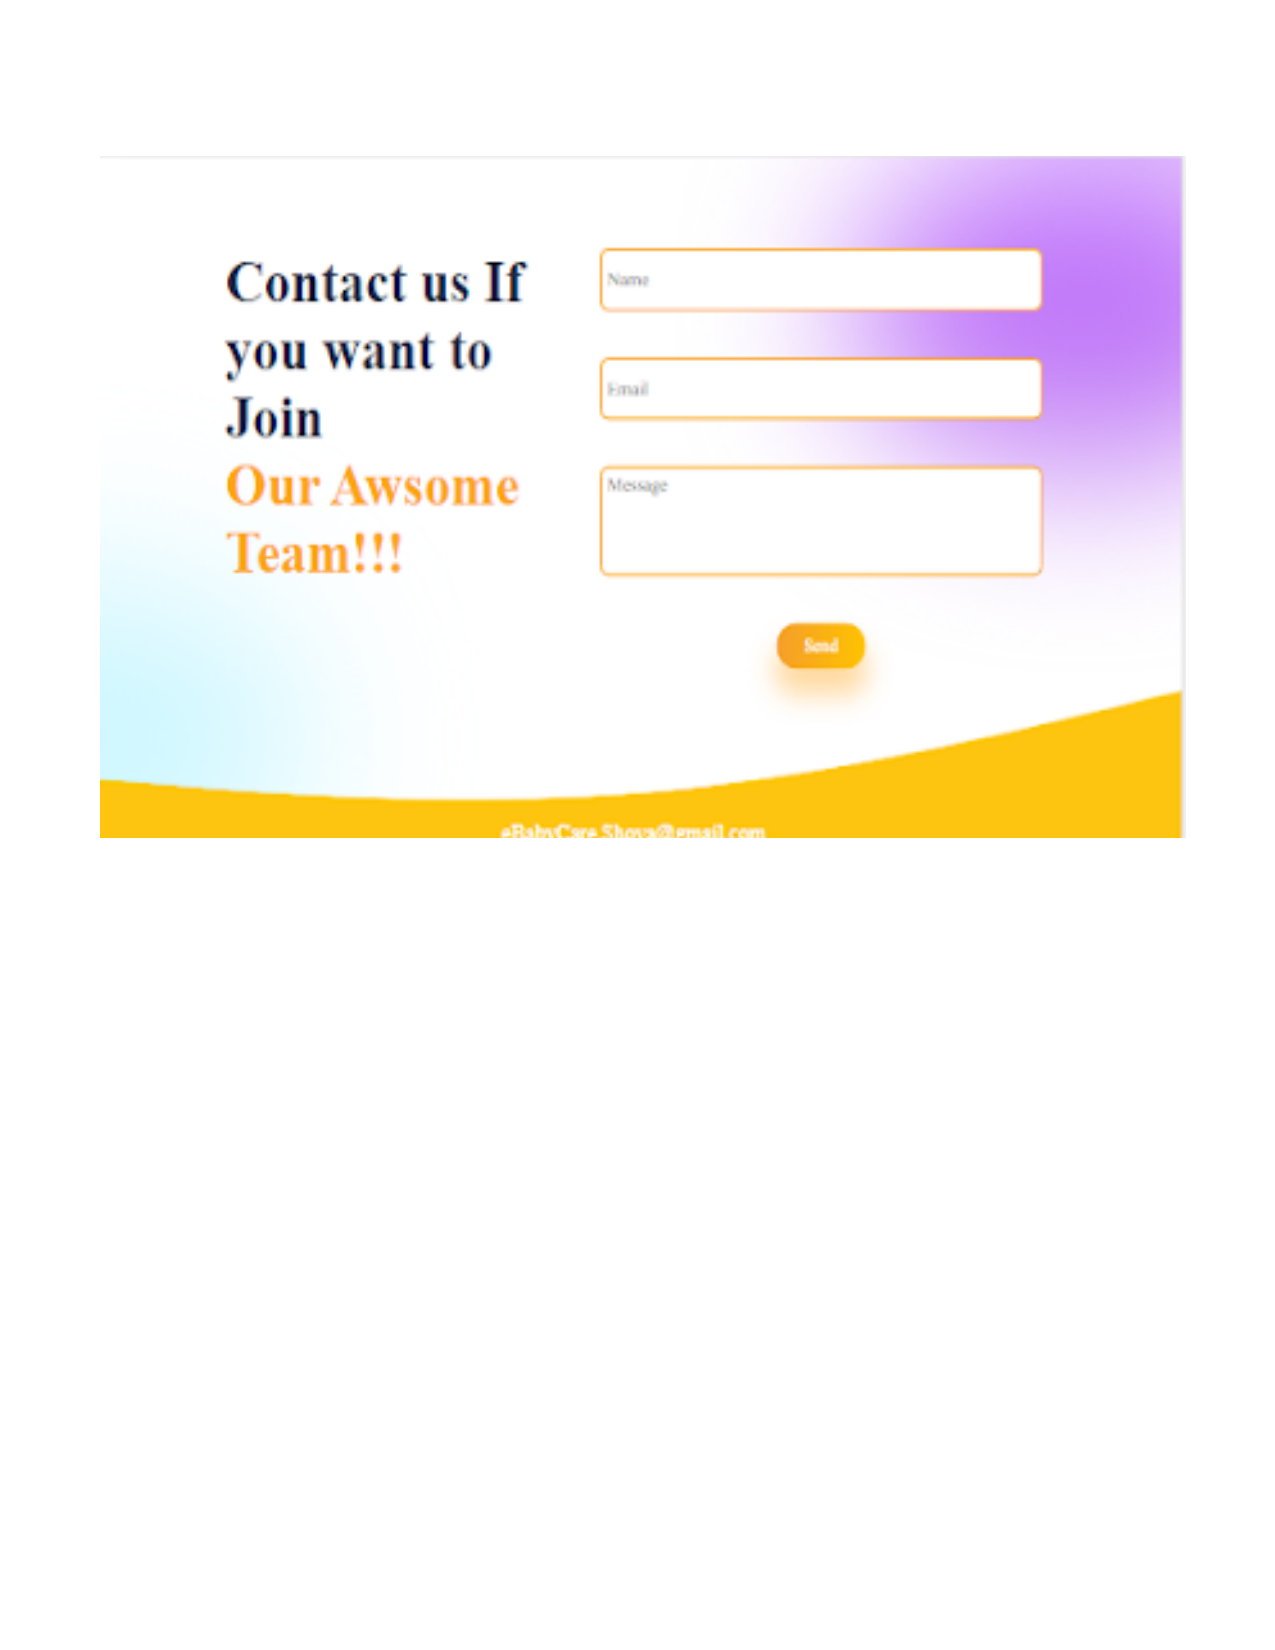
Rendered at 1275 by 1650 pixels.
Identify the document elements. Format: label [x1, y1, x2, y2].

picture [100, 156, 1186, 838]
